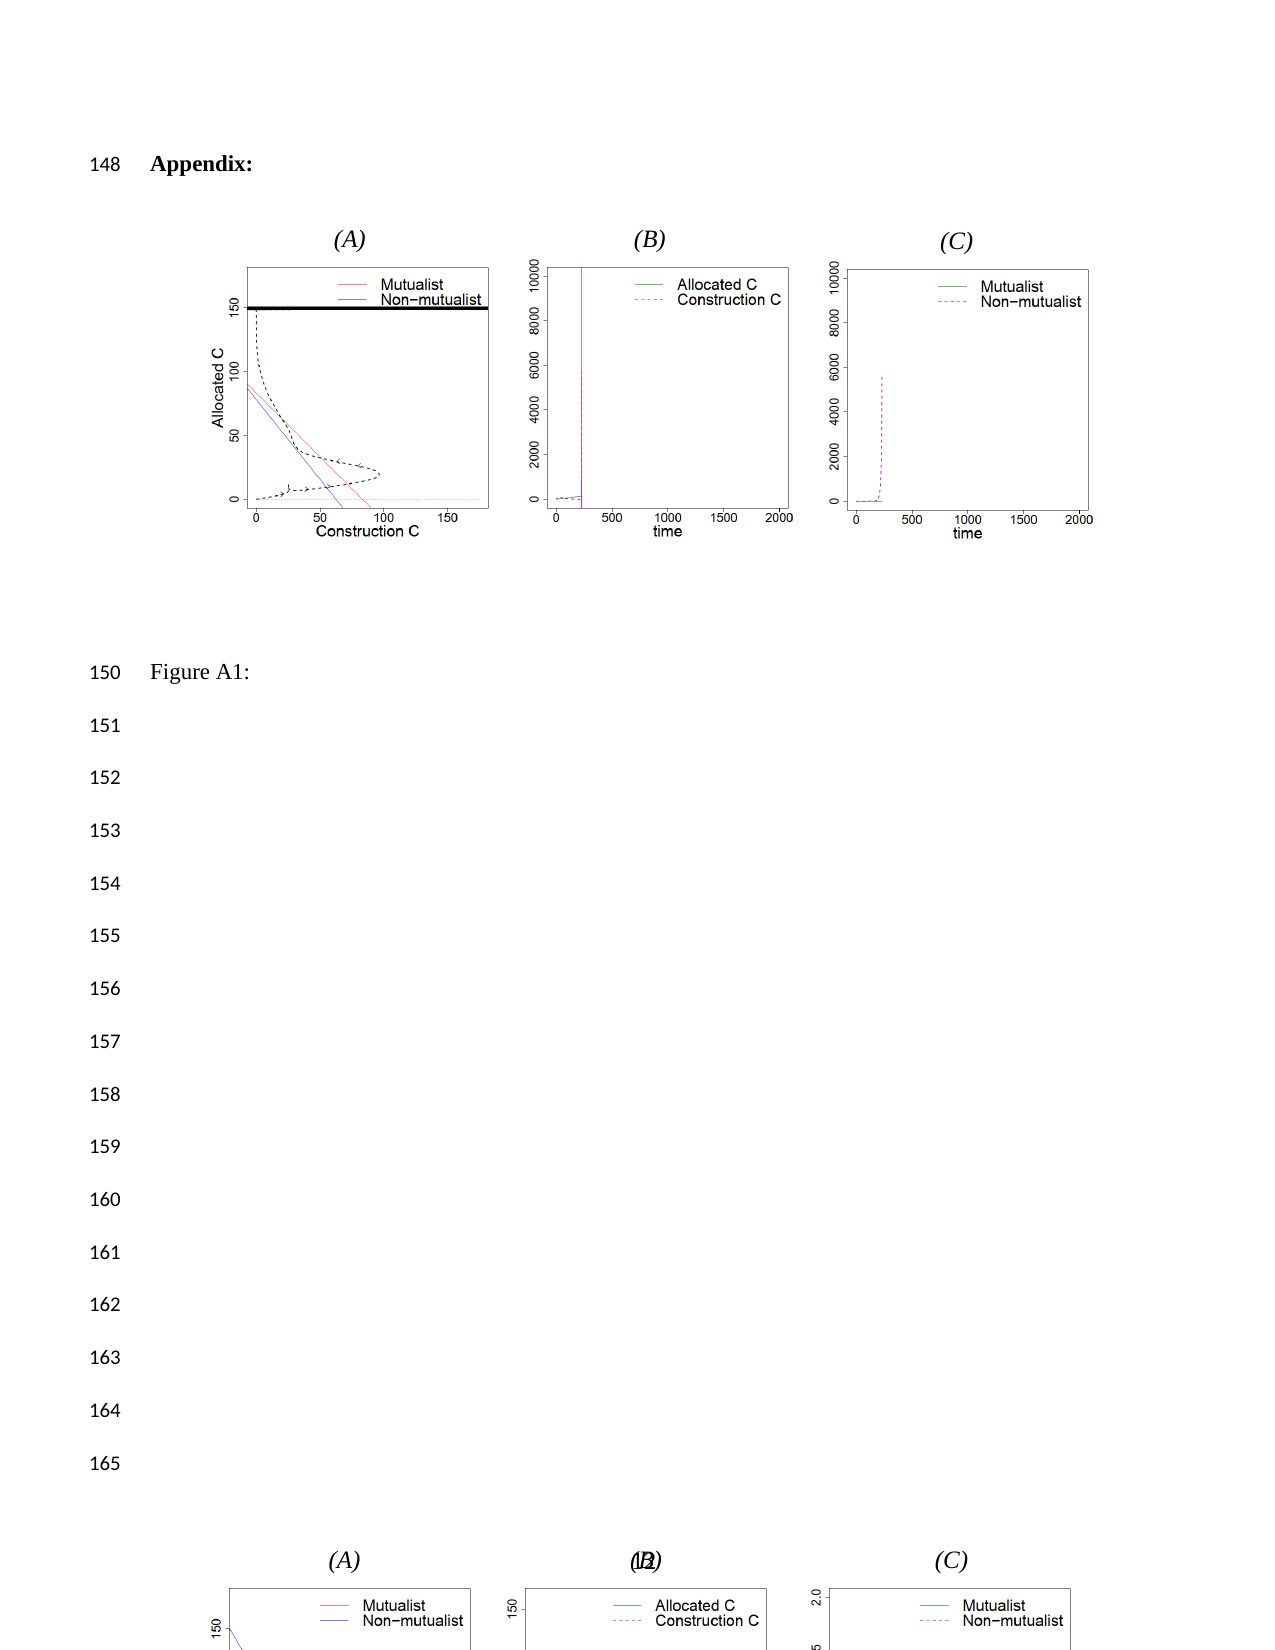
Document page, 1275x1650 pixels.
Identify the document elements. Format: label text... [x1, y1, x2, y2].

picture [184, 1573, 780, 1650]
picture [784, 1573, 1085, 1650]
text Figure A1: [150, 658, 1134, 684]
picture [202, 252, 1103, 555]
text Appendix: [150, 150, 1134, 176]
